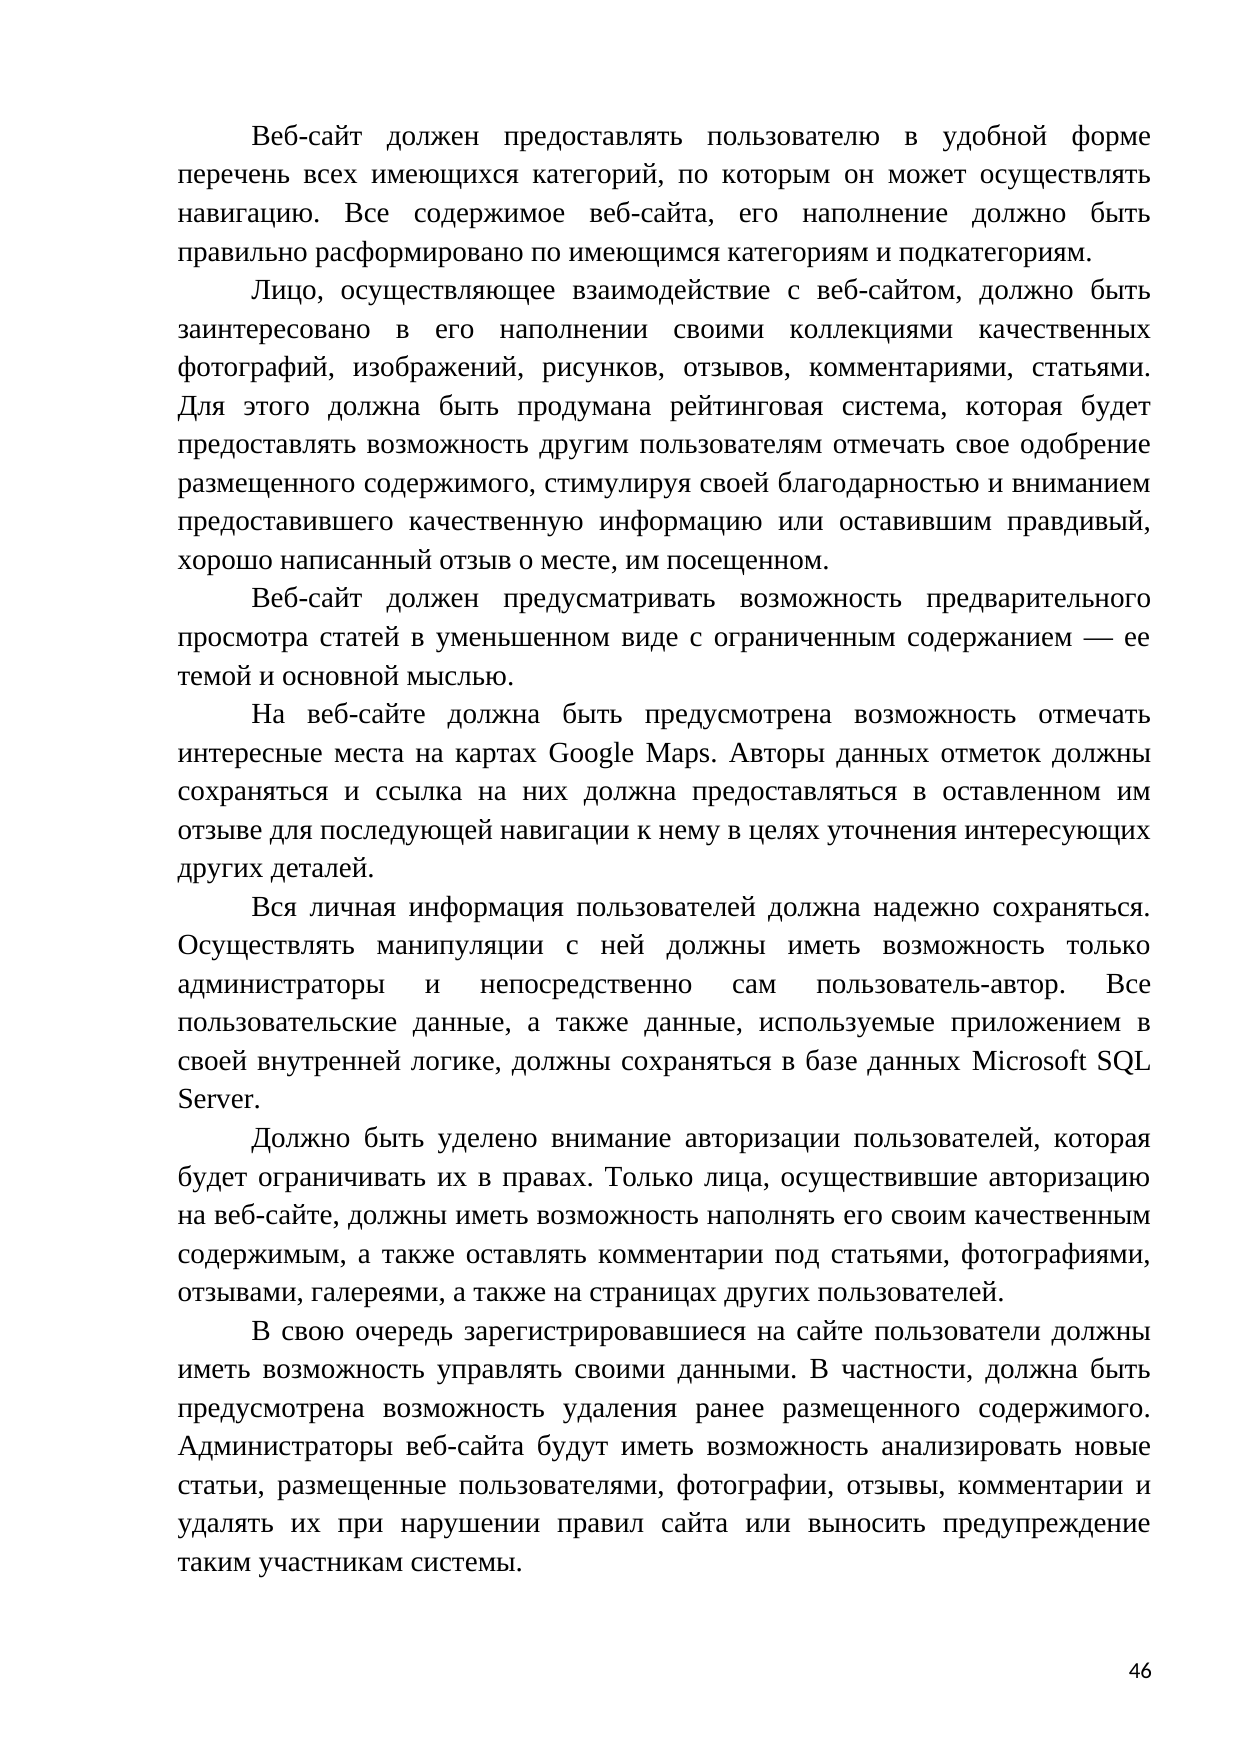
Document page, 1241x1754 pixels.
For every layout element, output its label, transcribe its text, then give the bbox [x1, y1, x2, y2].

text Вся личная информация пользователей должна надежно сохраняться. Осуществлять манипуляции с ней должны иметь возможность только администраторы и непосредственно сам пользователь-автор. Все пользовательские данные, а также данные, используемые приложением в своей внутренней логике, должны сохраняться в базе данных Microsoft SQL Server. [177, 889, 1152, 1115]
text В свою очередь зарегистрировавшиеся на сайте пользователи должны иметь возможность управлять своими данными. В частности, должна быть предусмотрена возможность удаления ранее размещенного содержимого. Администраторы веб-сайта будут иметь возможность анализировать новые статьи, размещенные пользователями, фотографии, отзывы, комментарии и удалять их при нарушении правил сайта или выносить предупреждение таким участникам системы. [177, 1313, 1152, 1578]
text На веб-сайте должна быть предусмотрена возможность отмечать интересные места на картах Google Maps. Авторы данных отметок должны сохраняться и ссылка на них должна предоставляться в оставленном им отзыве для последующей навигации к нему в целях уточнения интересующих других деталей. [177, 696, 1152, 884]
text Веб-сайт должен предоставлять пользователю в удобной форме перечень всех имеющихся категорий, по которым он может осуществлять навигацию. Все содержимое веб-сайта, его наполнение должно быть правильно расформировано по имеющимся категориям и подкатегориям. [177, 118, 1152, 267]
text Должно быть уделено внимание авторизации пользователей, которая будет ограничивать их в правах. Только лица, осуществившие авторизацию на веб-сайте, должны иметь возможность наполнять его своим качественным содержимым, а также оставлять комментарии под статьями, фотографиями, отзывами, галереями, а также на страницах других пользователей. [177, 1120, 1152, 1308]
text Лицо, осуществляющее взаимодействие с веб-сайтом, должно быть заинтересовано в его наполнении своими коллекциями качественных фотографий, изображений, рисунков, отзывов, комментариями, статьями. Для этого должна быть продумана рейтинговая система, которая будет предоставлять возможность другим пользователям отмечать свое одобрение размещенного содержимого, стимулируя своей благодарностью и вниманием предоставившего качественную информацию или оставившим правдивый, хорошо написанный отзыв о месте, им посещенном. [177, 272, 1152, 576]
text Веб-сайт должен предусматривать возможность предварительного просмотра статей в уменьшенном виде с ограниченным содержанием — ее темой и основной мыслью. [177, 581, 1152, 691]
